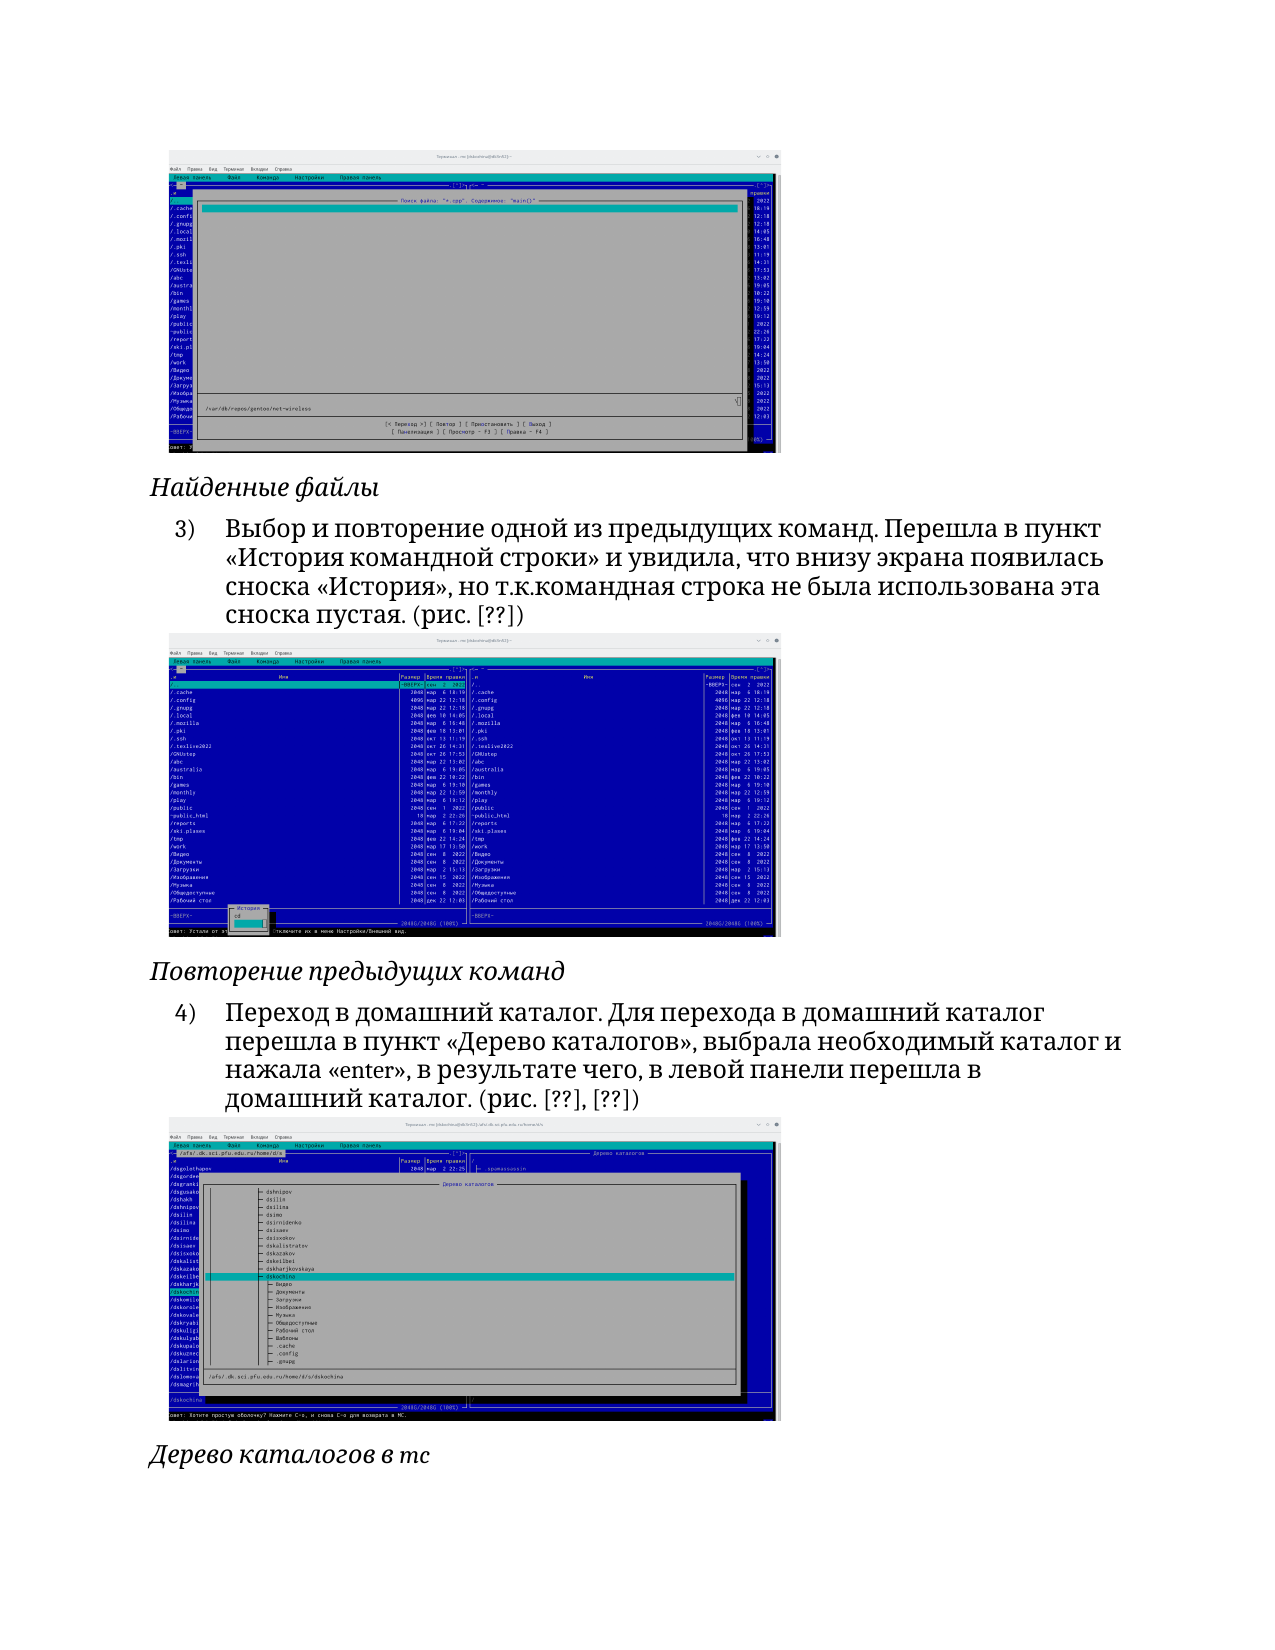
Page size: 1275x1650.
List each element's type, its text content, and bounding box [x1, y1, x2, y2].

list Переход в домашний каталог. Для перехода в домашний каталог перешла в пункт «Дерево каталогов», выбрала необходимый каталог и нажала «enter», в результате чего, в левой панели перешла в домашний каталог. (рис. [??], [??]) [175, 999, 1125, 1114]
text Найденные файлы [150, 474, 1125, 502]
picture [168, 150, 782, 453]
picture [168, 1117, 782, 1421]
picture [168, 633, 782, 937]
text Повторение предыдущих команд [150, 957, 1125, 986]
text Дерево каталогов в mc [150, 1441, 1125, 1470]
list Выбор и повторение одной из предыдущих команд. Перешла в пункт «История командной строки» и увидила, что внизу экрана появилась сноска «История», но т.к.командная строка не была использована эта сноска пустая. (рис. [??]) [175, 515, 1125, 630]
